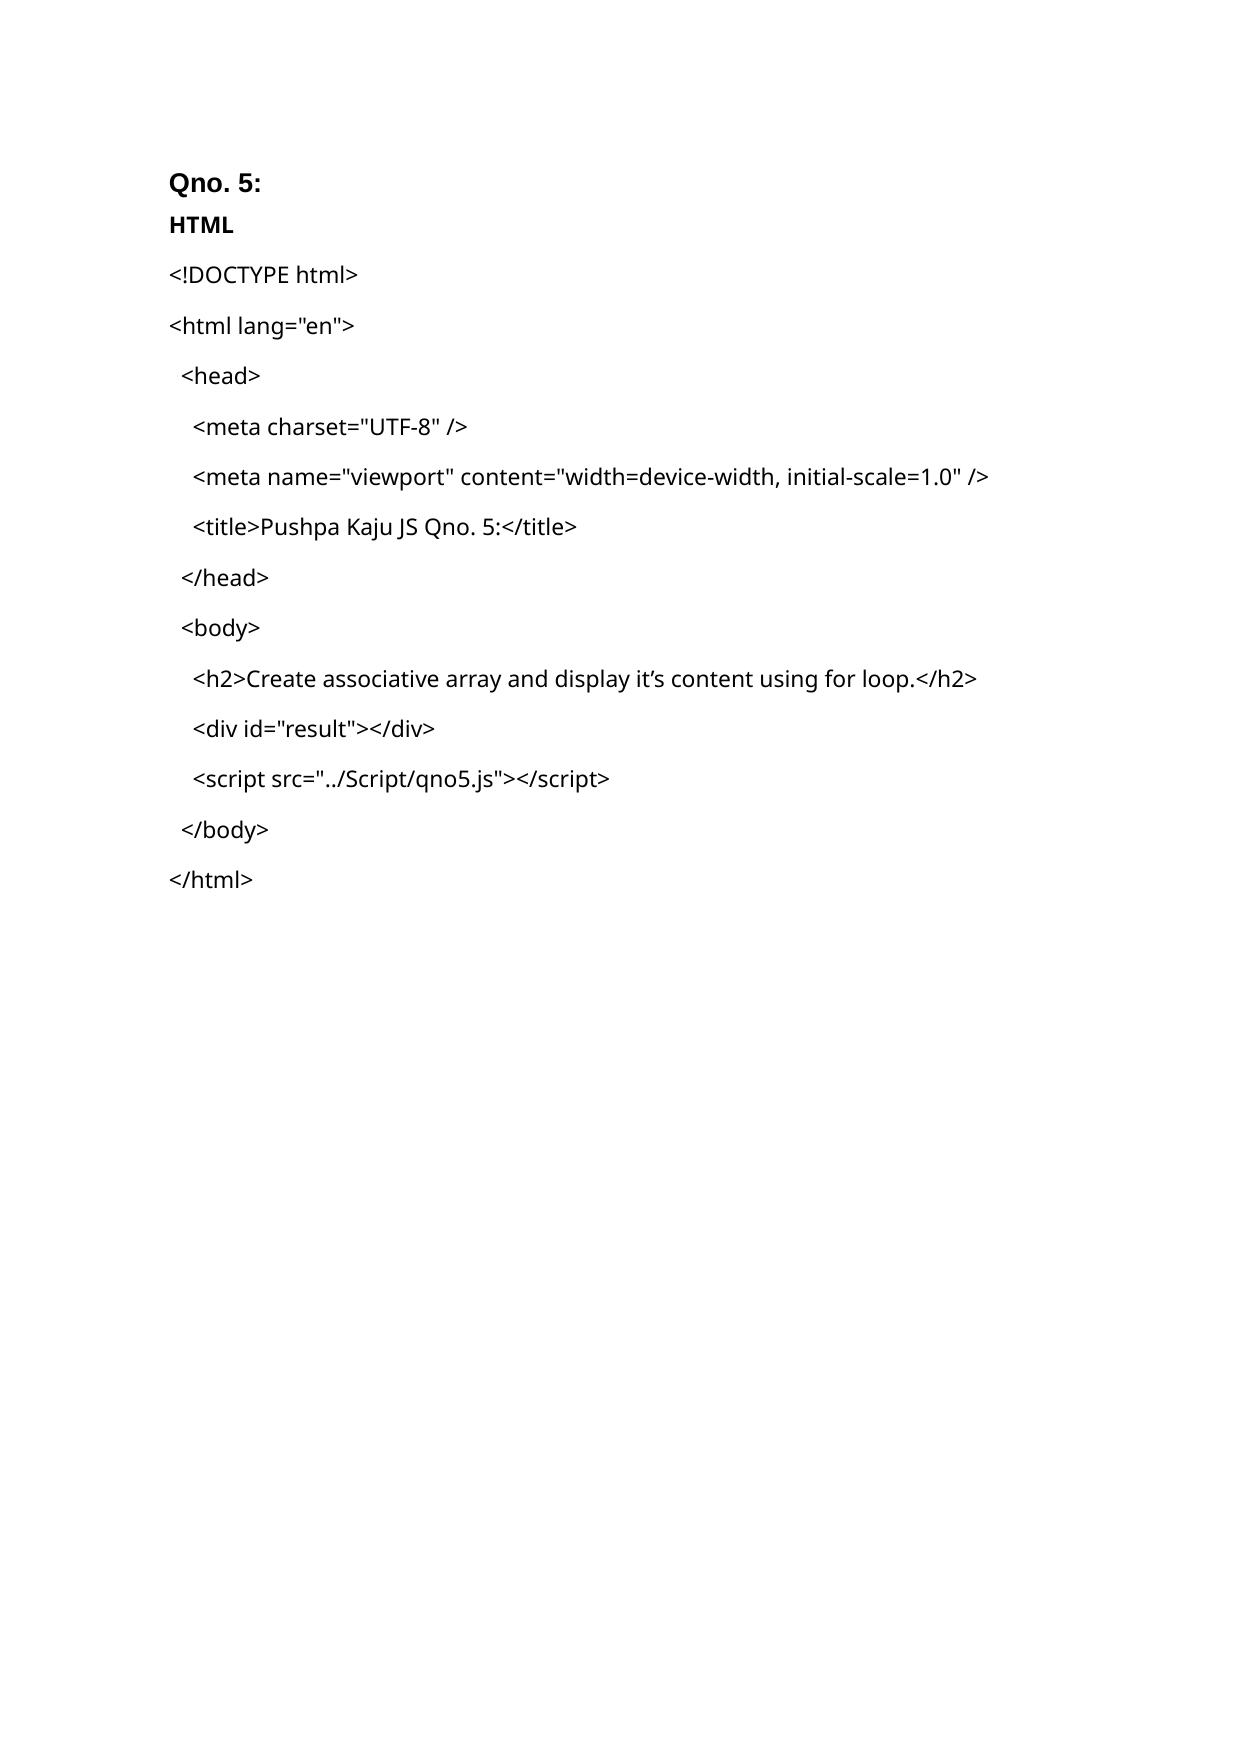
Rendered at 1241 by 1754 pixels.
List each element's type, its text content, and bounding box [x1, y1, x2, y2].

text <script src="../Script/qno5.js"></script> [169, 763, 1090, 794]
text </body> [169, 814, 1090, 845]
text <meta charset="UTF-8" /> [169, 410, 1090, 442]
text <html lang="en"> [169, 309, 1090, 341]
text </html> [169, 864, 1090, 895]
text <h2>Create associative array and display it’s content using for loop.</h2> [169, 662, 1090, 694]
text </head> [169, 562, 1090, 593]
text <head> [169, 360, 1090, 391]
text <div id="result"></div> [169, 713, 1090, 744]
text HTML [169, 209, 1090, 240]
text <title>Pushpa Kaju JS Qno. 5:</title> [169, 511, 1090, 542]
text <meta name="viewport" content="width=device-width, initial-scale=1.0" /> [169, 461, 1090, 492]
text <!DOCTYPE html> [169, 259, 1090, 290]
subtitle Qno. 5: [169, 167, 1090, 198]
text <body> [169, 612, 1090, 643]
